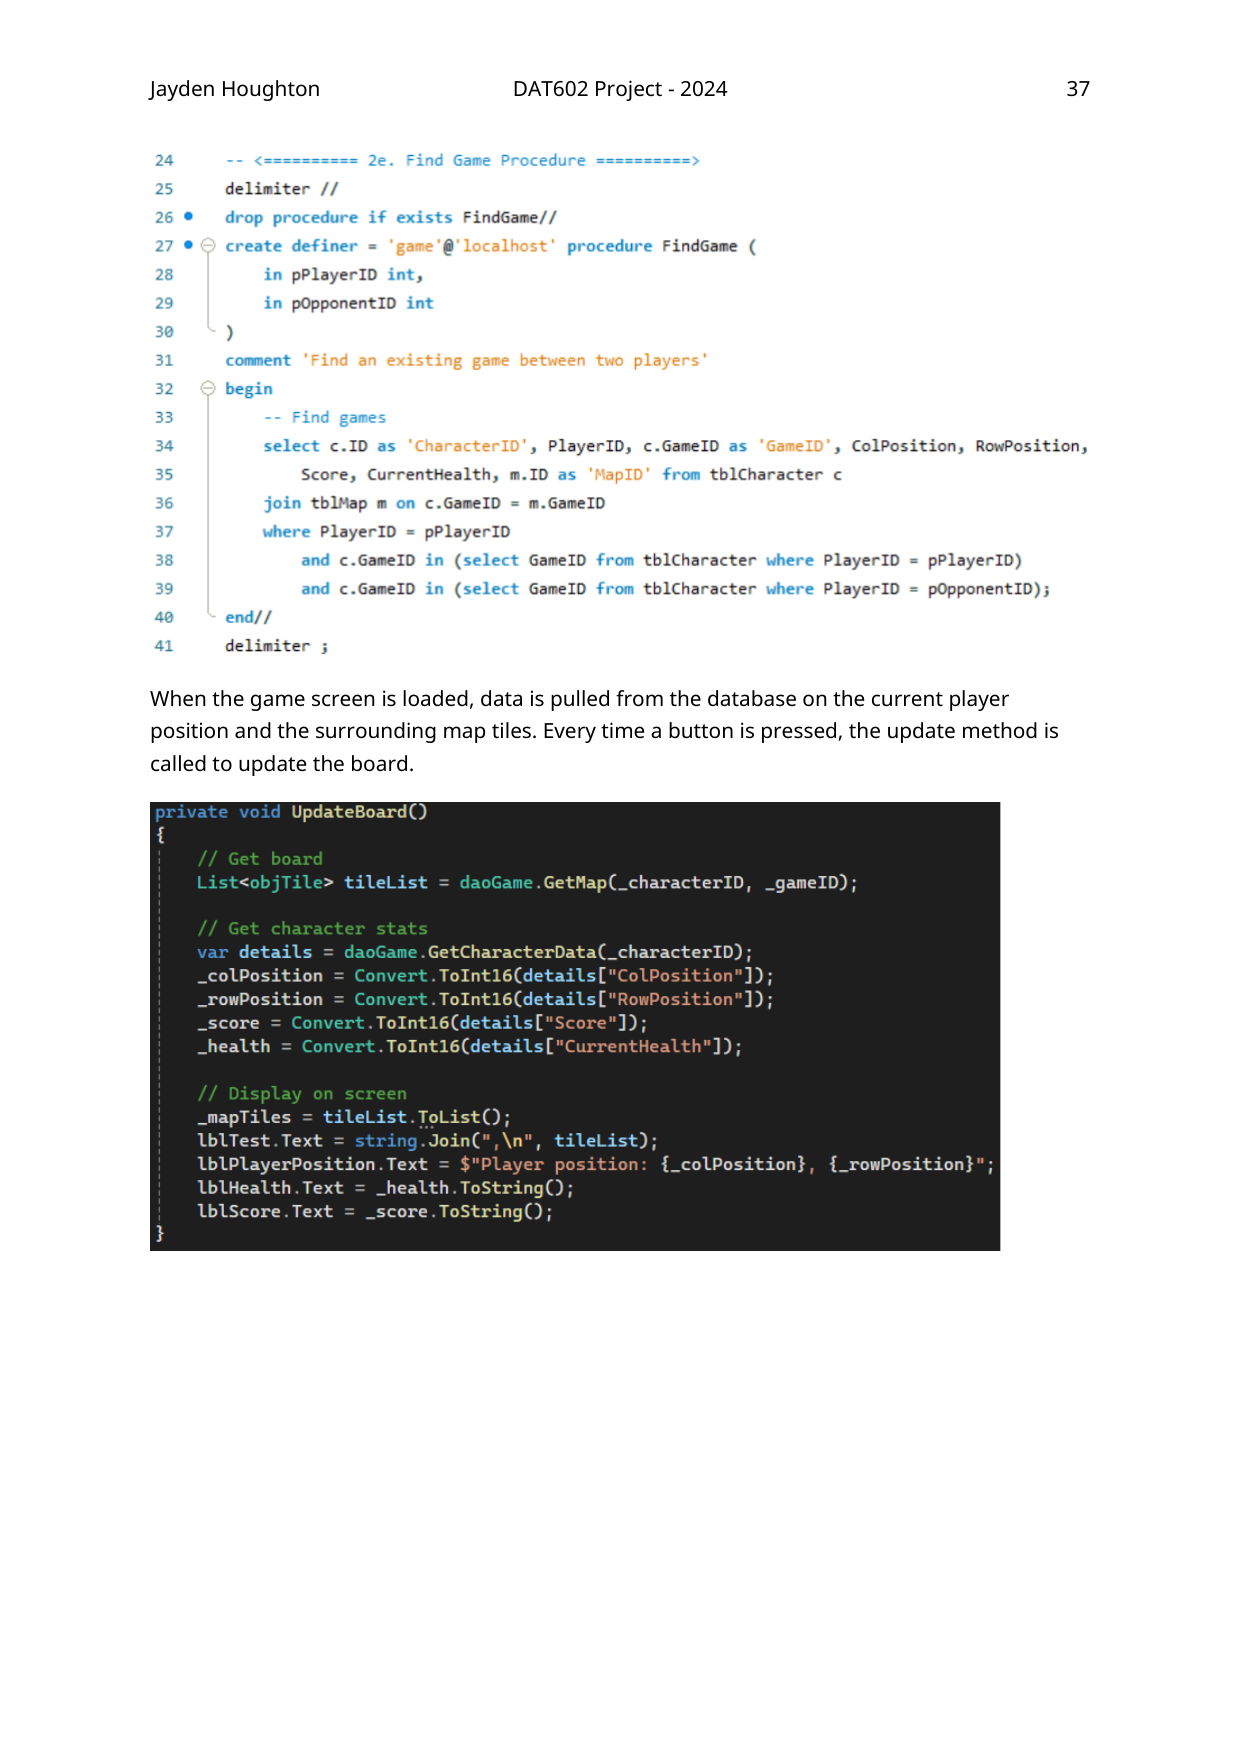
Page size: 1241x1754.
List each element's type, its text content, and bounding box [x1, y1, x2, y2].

text When the game screen is loaded, data is pulled from the database on the current player position and the surrounding map tiles. Every time a button is pressed, the update method is called to update the board. [150, 684, 1090, 777]
picture [150, 150, 1091, 659]
picture [150, 802, 1001, 1251]
